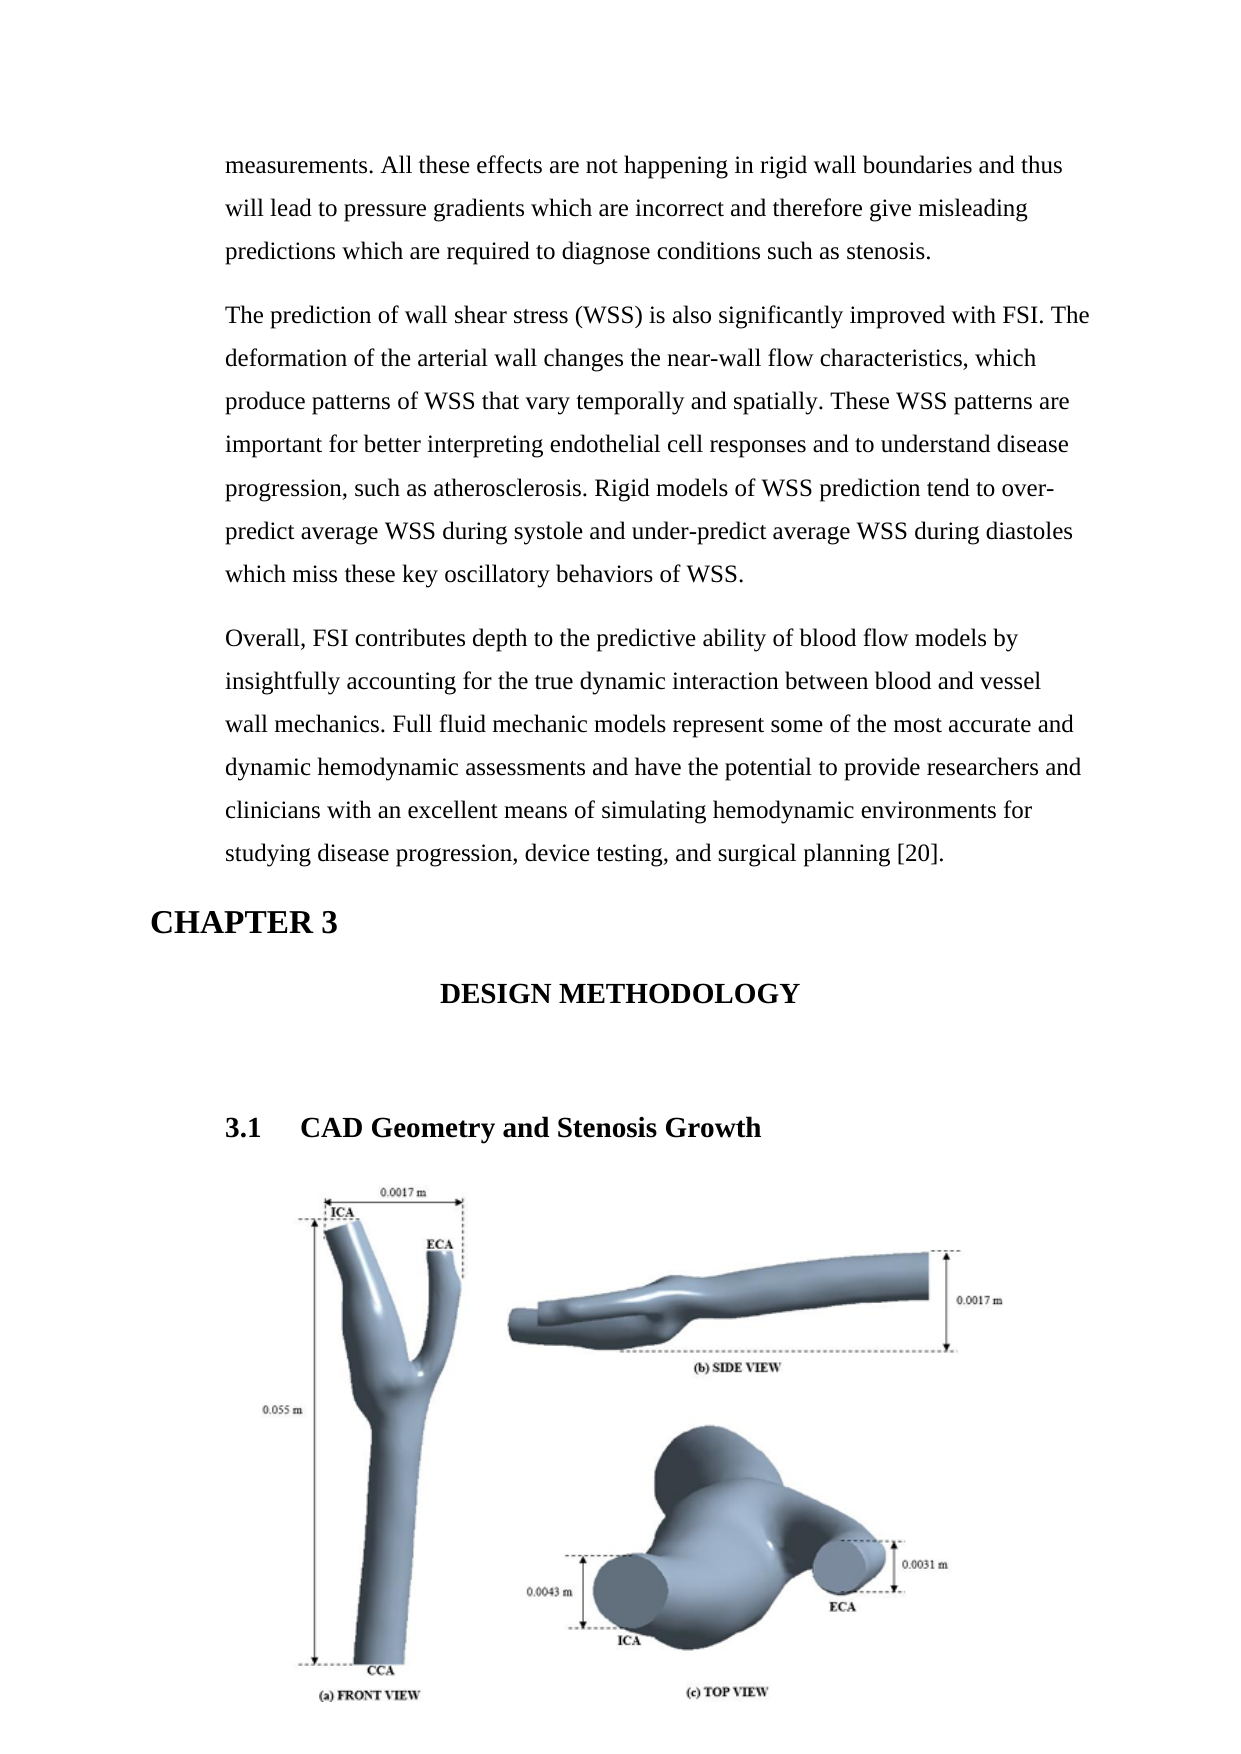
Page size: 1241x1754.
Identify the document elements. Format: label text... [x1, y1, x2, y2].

text 3.1 CAD Geometry and Stenosis Growth [150, 1111, 1090, 1144]
picture [228, 1170, 1012, 1702]
text DESIGN METHODOLOGY [150, 977, 1090, 1010]
text The prediction of wall shear stress (WSS) is also significantly improved with FSI. The deformation of the arterial wall changes the near-wall flow characteristics, which produce patterns of WSS that vary temporally and spatially. These WSS patterns are important for better interpreting endothelial cell responses and to understand disease progression, such as atherosclerosis. Rigid models of WSS prediction tend to over-predict average WSS during systole and under-predict average WSS during diastoles which miss these key oscillatory behaviors of WSS. [225, 300, 1090, 588]
text CHAPTER 3 [150, 902, 1090, 941]
text Overall, FSI contributes depth to the predictive ability of blood flow models by insightfully accounting for the true dynamic interaction between blood and vessel wall mechanics. Full fluid mechanic models represent some of the most accurate and dynamic hemodynamic assessments and have the potential to provide researchers and clinicians with an excellent means of simulating hemodynamic environments for studying disease progression, device testing, and surgical planning [20]. [225, 623, 1090, 867]
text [225, 150, 1090, 265]
